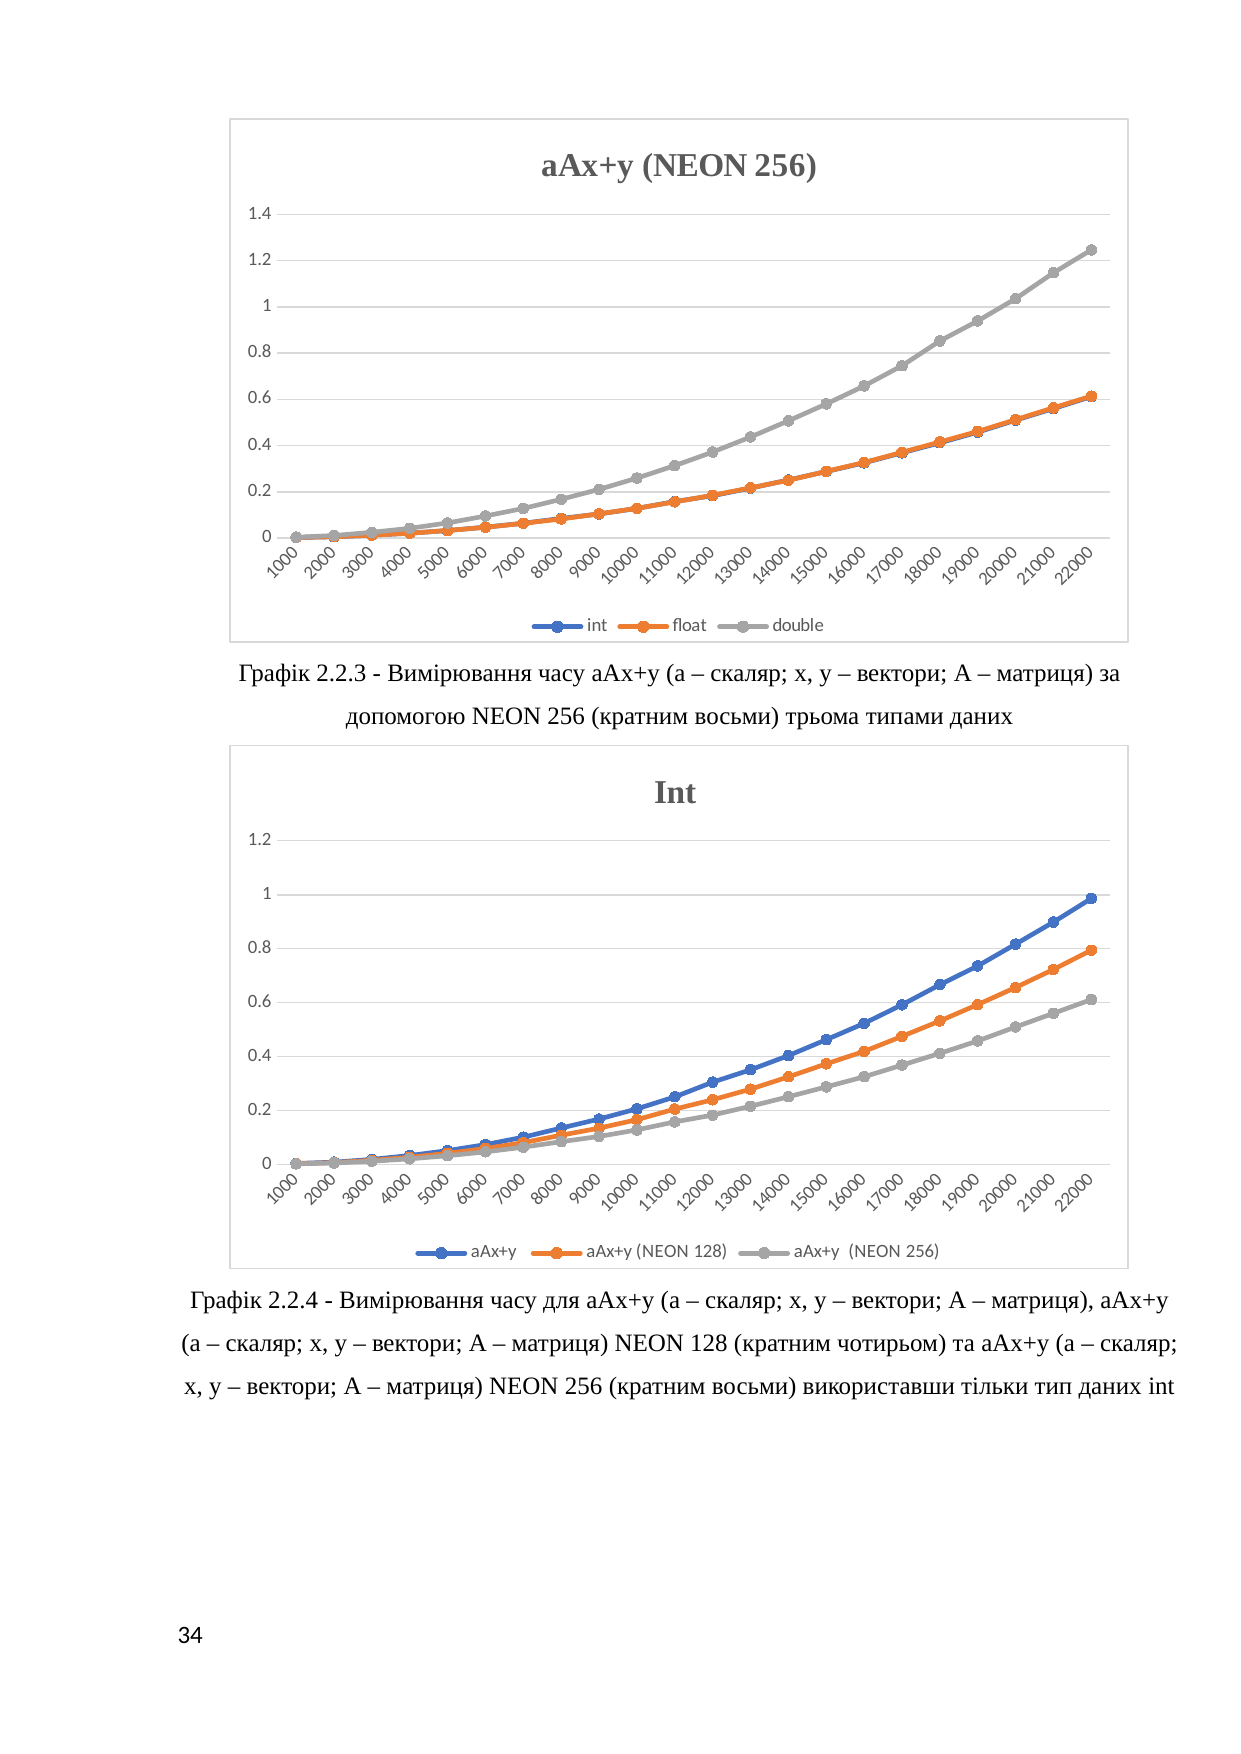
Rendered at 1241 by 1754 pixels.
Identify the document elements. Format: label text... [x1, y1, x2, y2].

text Графік 2.2.4 - Вимірювання часу для aAx+y (а – скаляр; х, у – вектори; А – матриця), aAx+y (а – скаляр; х, у – вектори; А – матриця) NEON 128 (кратним чотирьом) та aAx+y (а – скаляр; х, у – вектори; А – матриця) NEON 256 (кратним восьми) використавши тільки тип даних int [177, 1285, 1181, 1400]
text Графік 2.2.3 - Вимірювання часу aAx+y (а – скаляр; х, у – вектори; А – матриця) за допомогою NEON 256 (кратним восьми) трьома типами даних [177, 658, 1181, 730]
